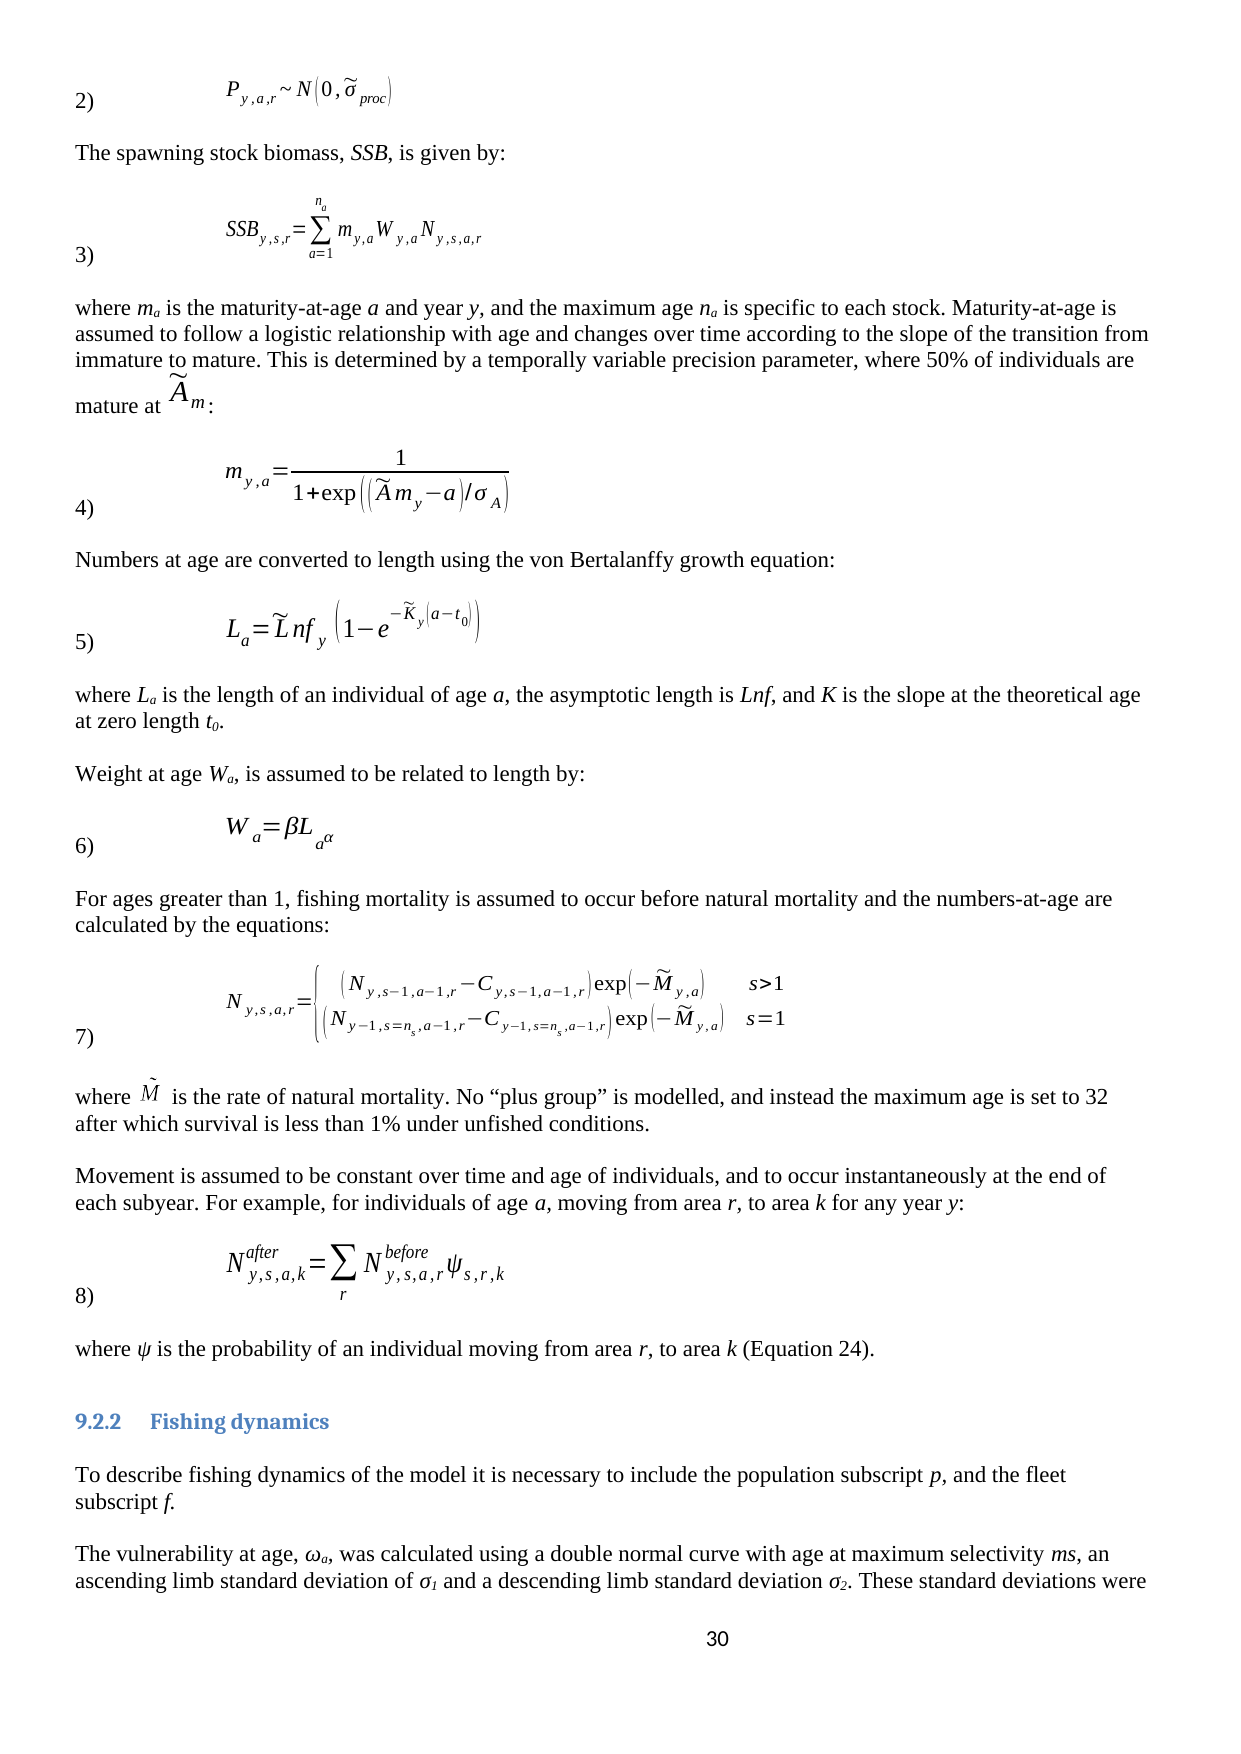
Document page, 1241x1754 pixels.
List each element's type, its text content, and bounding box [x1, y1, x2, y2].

text 8) [75, 1242, 1152, 1309]
text where La is the length of an individual of age a, the asymptotic length is Lnf, and K is the slope at the theoretical age at zero length t0. [75, 681, 1152, 734]
text where ψ is the probability of an individual moving from area r, to area k (Equation 24). [75, 1335, 1152, 1362]
text 6) [75, 813, 1152, 859]
text 7) [75, 964, 1152, 1049]
text 5) [75, 599, 1152, 655]
text The spawning stock biomass, SSB, is given by: [75, 139, 1152, 166]
text where is the rate of natural mortality. No “plus group” is modelled, and instead the maximum age is set to 32 after which survival is less than 1% under unfished conditions. [75, 1076, 1152, 1136]
text Numbers at age are converted to length using the von Bertalanffy growth equation: [75, 546, 1152, 573]
text 2) [75, 75, 1152, 113]
text Weight at age Wa, is assumed to be related to length by: [75, 760, 1152, 787]
text 4) [75, 445, 1152, 520]
text where ma is the maturity-at-age a and year y, and the maximum age na is specific to each stock. Maturity-at-age is assumed to follow a logistic relationship with age and changes over time according to the slope of the transition from immature to mature. This is determined by a temporally variable precision parameter, where 50% of individuals are mature at : [75, 294, 1152, 419]
text To describe fishing dynamics of the model it is necessary to include the population subscript p, and the fleet subscript f. [75, 1461, 1152, 1514]
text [75, 1541, 1152, 1593]
text For ages greater than 1, fishing mortality is assumed to occur before natural mortality and the numbers-at-age are calculated by the equations: [75, 885, 1152, 938]
subtitle Fishing dynamics [75, 1409, 1240, 1435]
text 3) [75, 192, 1152, 267]
text Movement is assumed to be constant over time and age of individuals, and to occur instantaneously at the end of each subyear. For example, for individuals of age a, moving from area r, to area k for any year y: [75, 1162, 1152, 1215]
